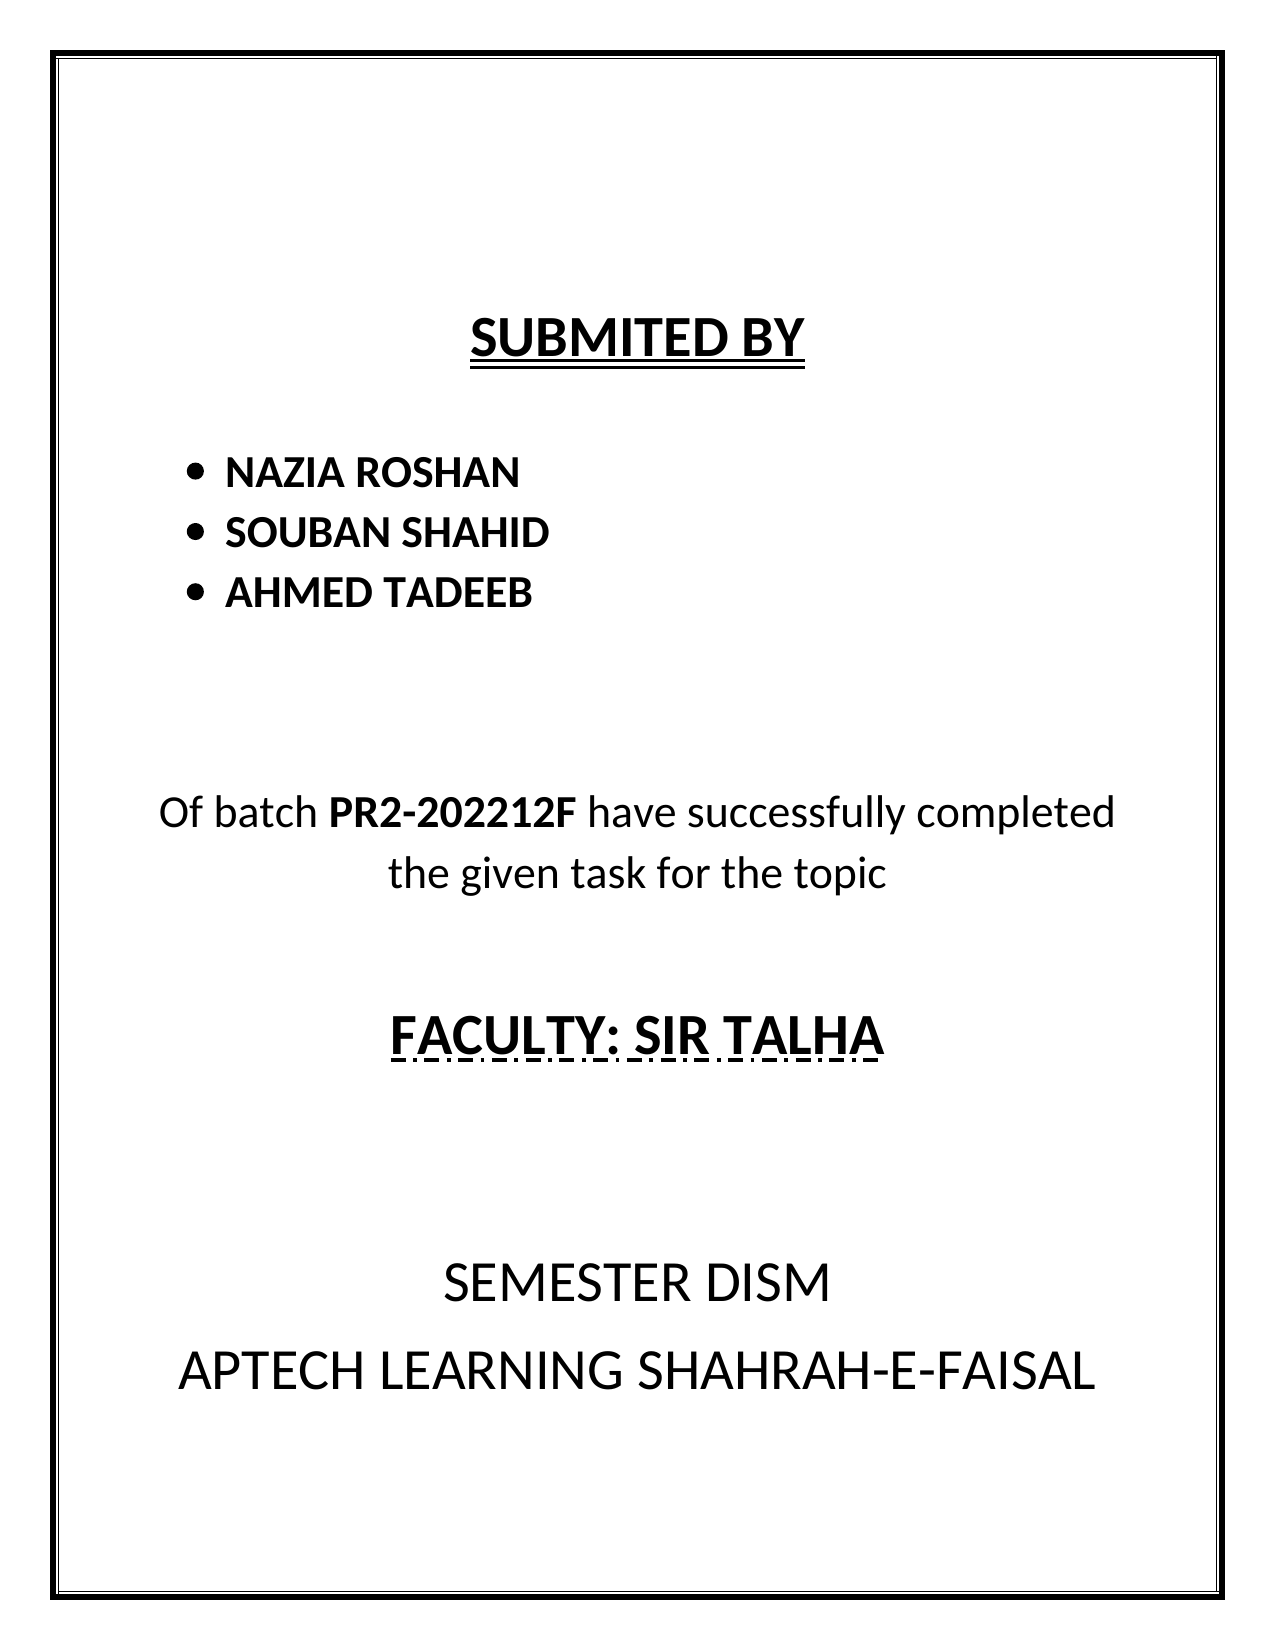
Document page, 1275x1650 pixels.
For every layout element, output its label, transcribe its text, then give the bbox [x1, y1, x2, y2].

list NAZIA ROSHAN [187, 443, 1125, 499]
text SEMESTER DISM [150, 1245, 1125, 1316]
list SOUBAN SHAHID [187, 503, 1125, 559]
text APTECH LEARNING SHAHRAH-E-FAISAL [150, 1333, 1125, 1404]
text Of batch PR2-202212F have successfully completed the given task for the topic [150, 783, 1125, 899]
text SUBMITED BY [150, 300, 1125, 371]
text FACULTY: SIR TALHA [150, 997, 1125, 1069]
list AHMED TADEEB [187, 563, 1125, 619]
